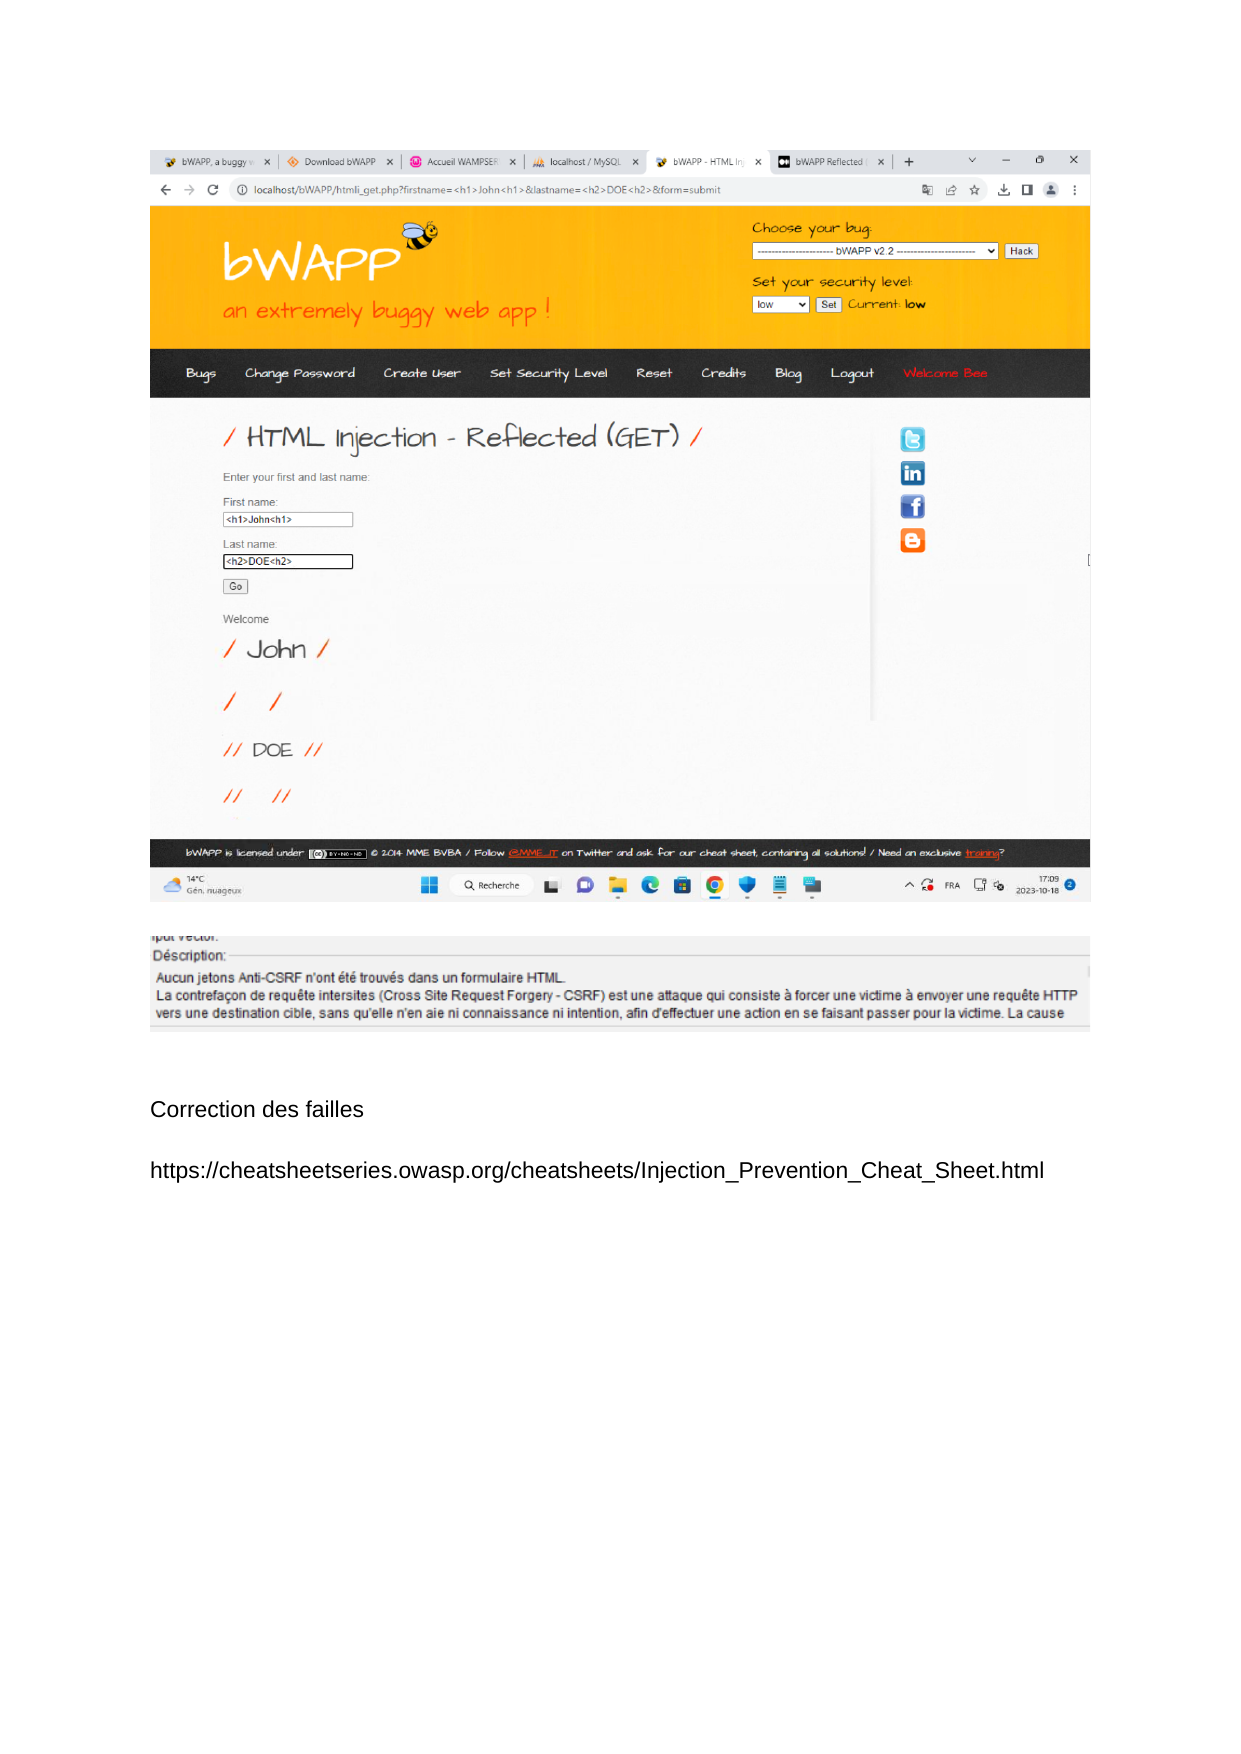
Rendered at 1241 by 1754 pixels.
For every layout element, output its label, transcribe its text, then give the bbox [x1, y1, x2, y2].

text Correction des failles [150, 1096, 1090, 1123]
text https://cheatsheetseries.owasp.org/cheatsheets/Injection_Prevention_Cheat_Sheet.html [150, 1157, 1090, 1183]
picture [150, 150, 1091, 902]
picture [150, 936, 1091, 1032]
